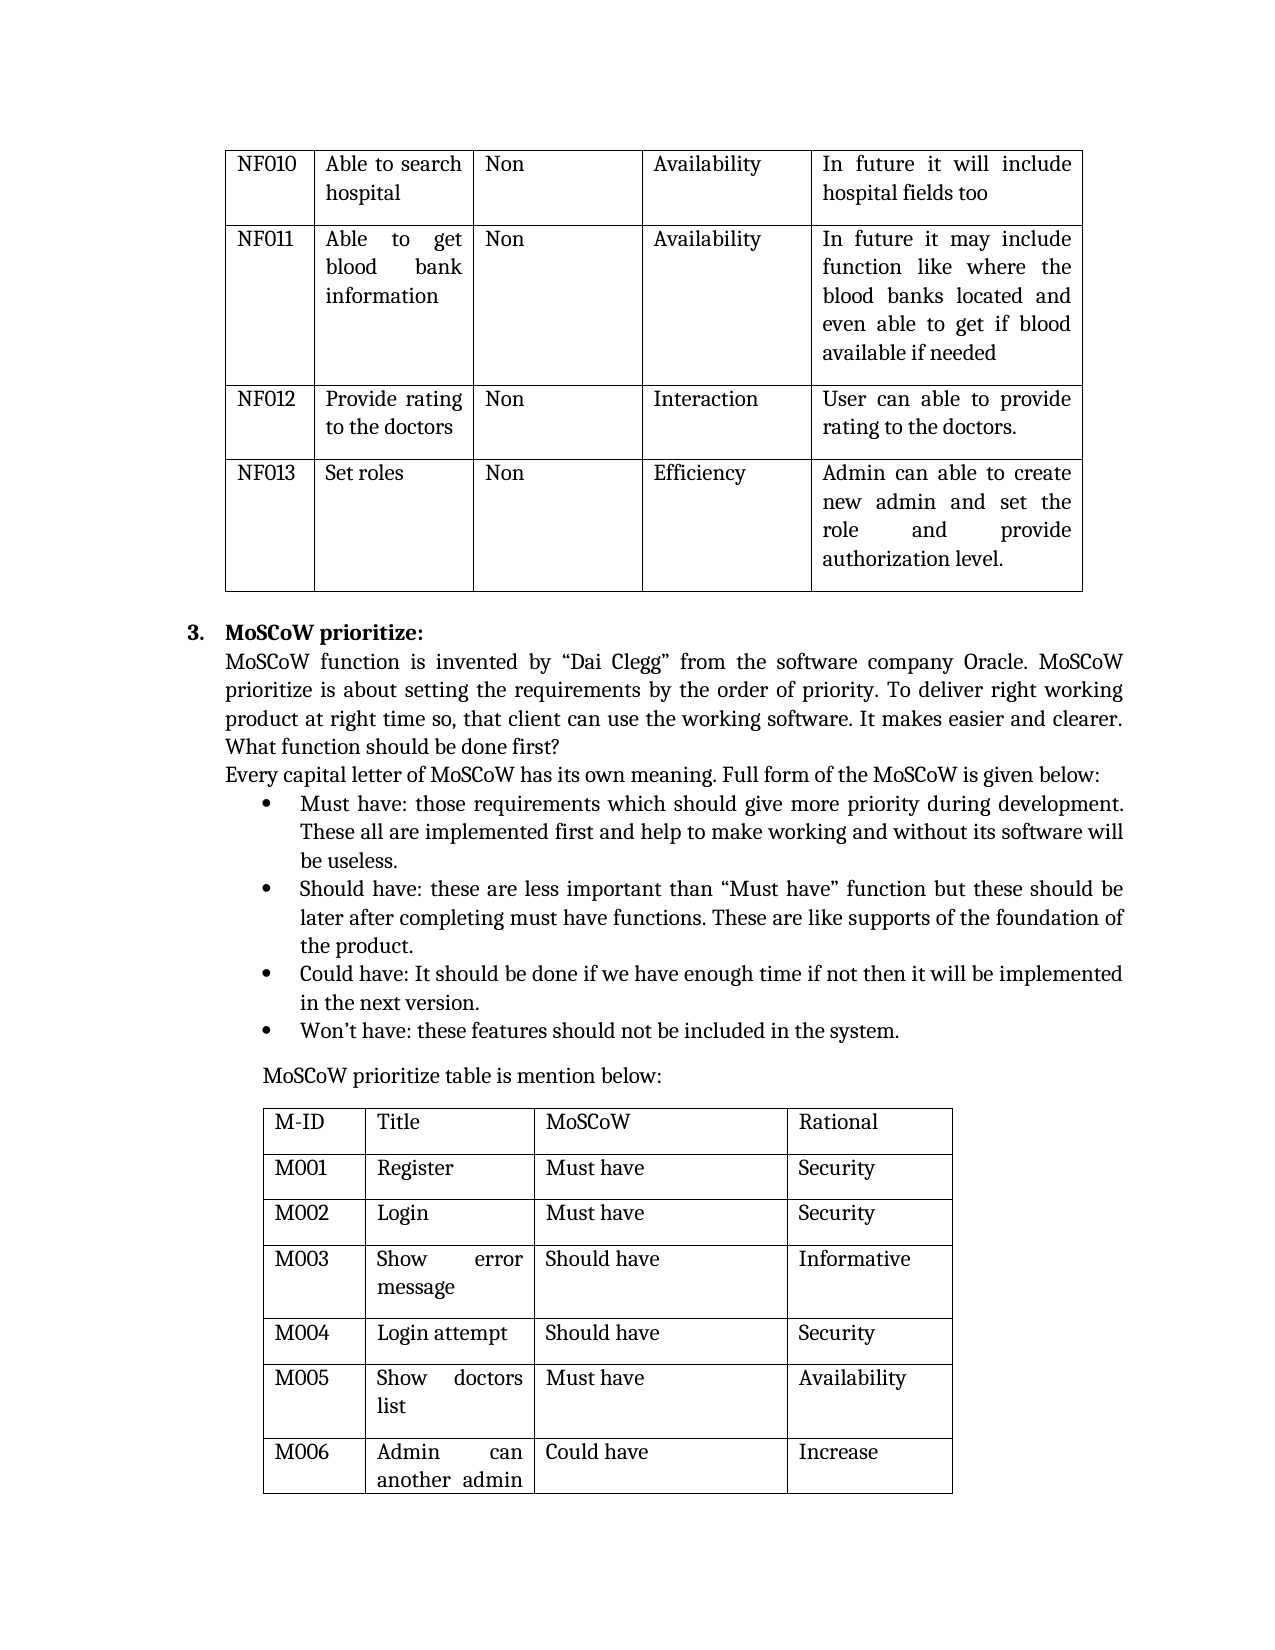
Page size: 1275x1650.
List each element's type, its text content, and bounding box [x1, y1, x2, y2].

table_cell Set roles [315, 460, 473, 591]
table_cell M002 [264, 1200, 365, 1245]
table_cell Register [366, 1155, 534, 1199]
list Could have: It should be done if we have enough time if not then it will be implemented in the next version. [262, 961, 1125, 1016]
table_cell Security [788, 1319, 952, 1364]
table_cell Must have [535, 1365, 787, 1437]
table_cell Non [474, 151, 642, 224]
list Every capital letter of MoSCoW has its own meaning. Full form of the MoSCoW is given below: [225, 762, 1125, 788]
table_cell NF011 [226, 226, 314, 384]
list Won’t have: these features should not be included in the system. [262, 1018, 1125, 1044]
list Must have: those requirements which should give more priority during development. These all are implemented first and help to make working and without its software will be useless. [262, 791, 1125, 874]
list MoSCoW function is invented by “Dai Clegg” from the software company Oracle. MoSCoW prioritize is about setting the requirements by the order of priority. To deliver right working product at right time so, that client can use the working software. It makes easier and clearer. What function should be done first? [225, 648, 1125, 760]
table_cell Should have [535, 1246, 787, 1318]
table_cell Informative [788, 1246, 952, 1318]
list MoSCoW prioritize: [187, 620, 1125, 646]
table_cell NF010 [226, 151, 314, 224]
table_cell Able to search hospital [315, 151, 473, 224]
table_cell NF012 [226, 386, 314, 459]
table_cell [366, 1439, 534, 1493]
table_cell Non [474, 386, 642, 459]
table_cell Increase efficiency [788, 1439, 952, 1493]
table_cell Login attempt [366, 1319, 534, 1364]
table_header MoSCoW [535, 1109, 787, 1153]
table_cell Should have [535, 1319, 787, 1364]
table_header Title [366, 1109, 534, 1153]
table_header M-ID [264, 1109, 365, 1153]
table_cell Show doctors list [366, 1365, 534, 1437]
table_cell M003 [264, 1246, 365, 1318]
table_cell Admin can able to create new admin and set the role and provide authorization level. [812, 460, 1082, 591]
table_cell Login [366, 1200, 534, 1245]
table_cell Non [474, 226, 642, 384]
table_cell Availability [643, 151, 811, 224]
list Should have: these are less important than “Must have” function but these should be later after completing must have functions. These are like supports of the foundation of the product. [262, 876, 1125, 959]
table_header Rational [788, 1109, 952, 1153]
table_cell Security [788, 1155, 952, 1199]
table_cell Interaction [643, 386, 811, 459]
table_cell NF013 [226, 460, 314, 591]
text MoSCoW prioritize table is mention below: [262, 1063, 1125, 1089]
table_cell Security [788, 1200, 952, 1245]
table_cell Show error message [366, 1246, 534, 1318]
table_cell Efficiency [643, 460, 811, 591]
table_cell In future it may include function like where the blood banks located and even able to get if blood available if needed [812, 226, 1082, 384]
table_cell Must have [535, 1155, 787, 1199]
table_cell User can able to provide rating to the doctors. [812, 386, 1082, 459]
table_cell In future it will include hospital fields too [812, 151, 1082, 224]
table_cell Provide rating to the doctors [315, 386, 473, 459]
table_cell Must have [535, 1200, 787, 1245]
table_cell Non [474, 460, 642, 591]
table_cell M001 [264, 1155, 365, 1199]
table_cell Availability [788, 1365, 952, 1437]
table_cell Could have [535, 1439, 787, 1493]
table_cell M006 [264, 1439, 365, 1493]
table_cell M004 [264, 1319, 365, 1364]
table_cell Able to get blood bank information [315, 226, 473, 384]
table_cell M005 [264, 1365, 365, 1437]
table_cell Availability [643, 226, 811, 384]
